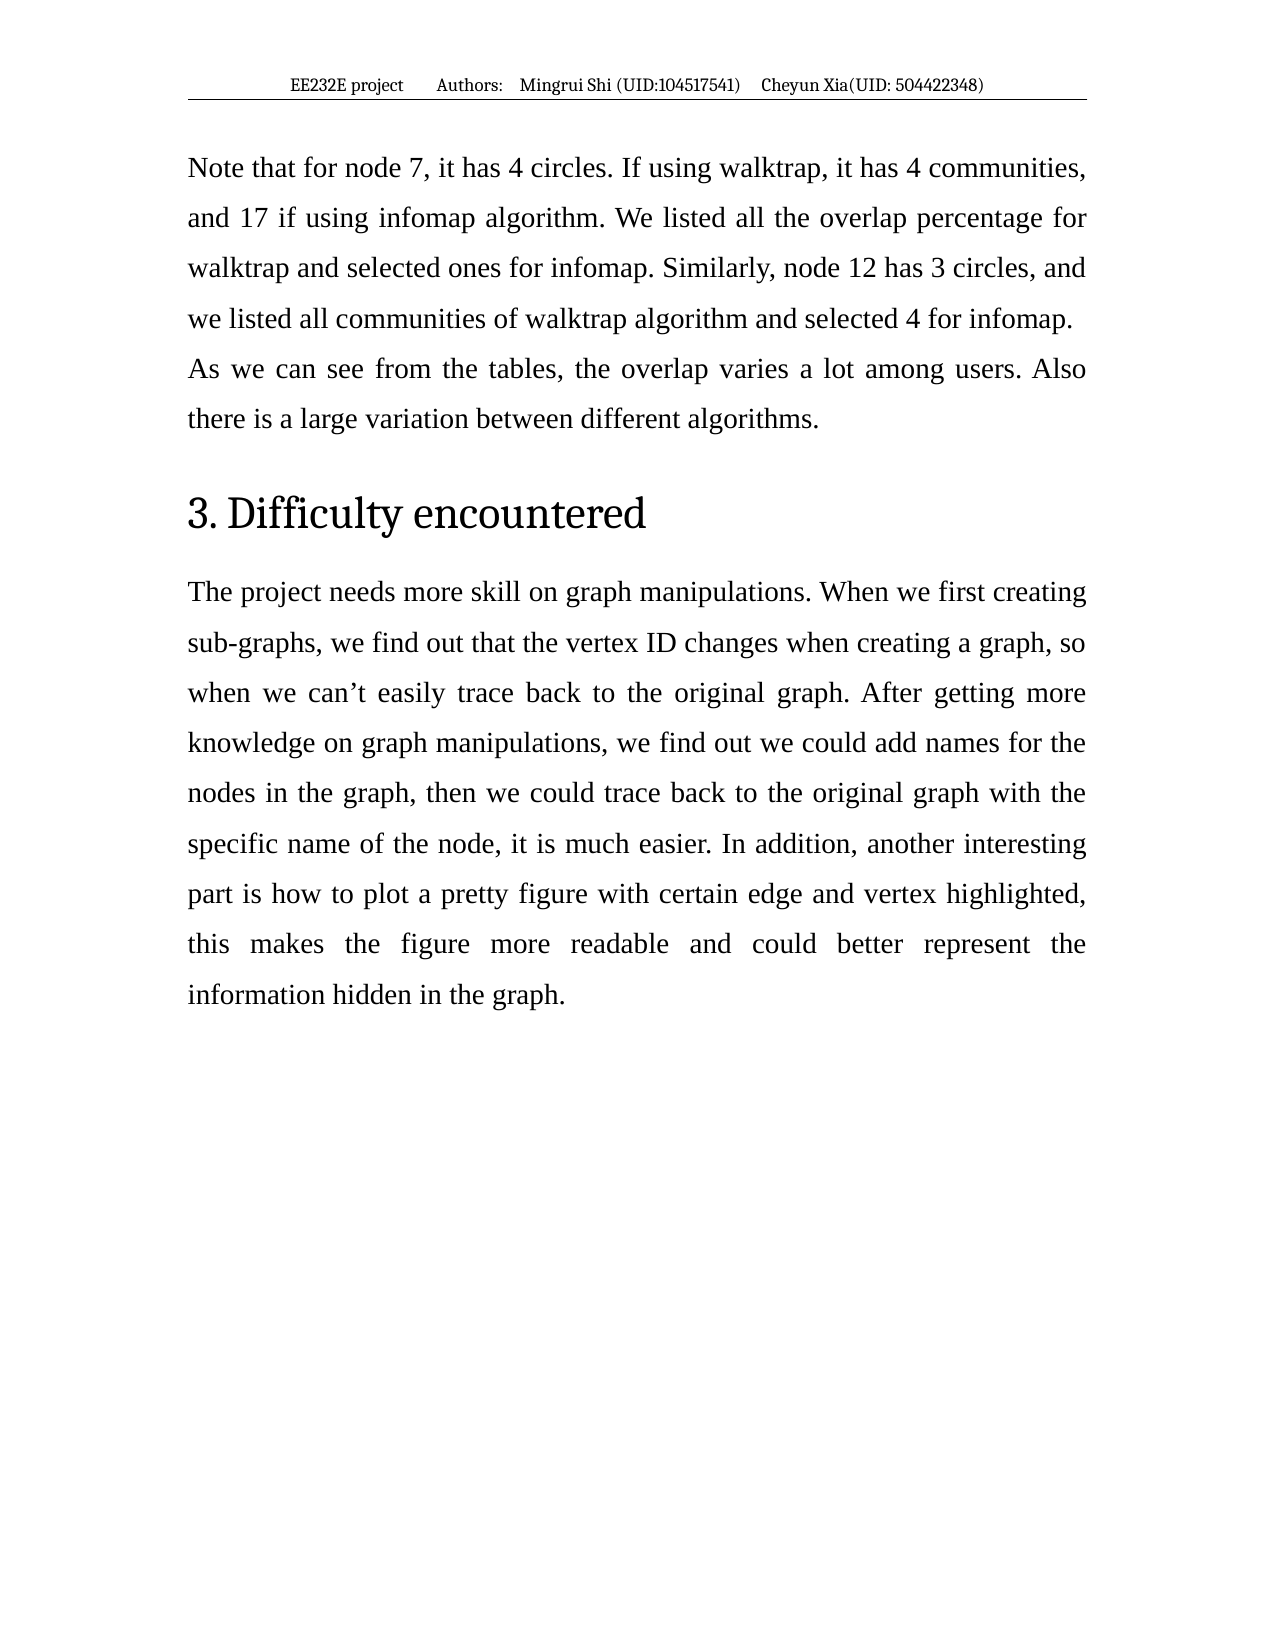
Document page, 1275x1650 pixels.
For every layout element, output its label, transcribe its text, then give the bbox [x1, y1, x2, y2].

text The project needs more skill on graph manipulations. When we first creating sub-graphs, we find out that the vertex ID changes when creating a graph, so when we can’t easily trace back to the original graph. After getting more knowledge on graph manipulations, we find out we could add names for the nodes in the graph, then we could trace back to the original graph with the specific name of the node, it is much easier. In addition, another interesting part is how to plot a pretty figure with certain edge and vertex highlighted, this makes the figure more readable and could better represent the information hidden in the graph. [187, 574, 1087, 1010]
text As we can see from the tables, the overlap varies a lot among users. Also there is a large variation between different algorithms. [187, 351, 1087, 435]
text Note that for node 7, it has 4 circles. If using walktrap, it has 4 communities, and 17 if using infomap algorithm. We listed all the overlap percentage for walktrap and selected ones for infomap. Similarly, node 12 has 3 circles, and we listed all communities of walktrap algorithm and selected 4 for infomap. [187, 150, 1087, 334]
subtitle 3. Difficulty encountered [187, 487, 1087, 540]
